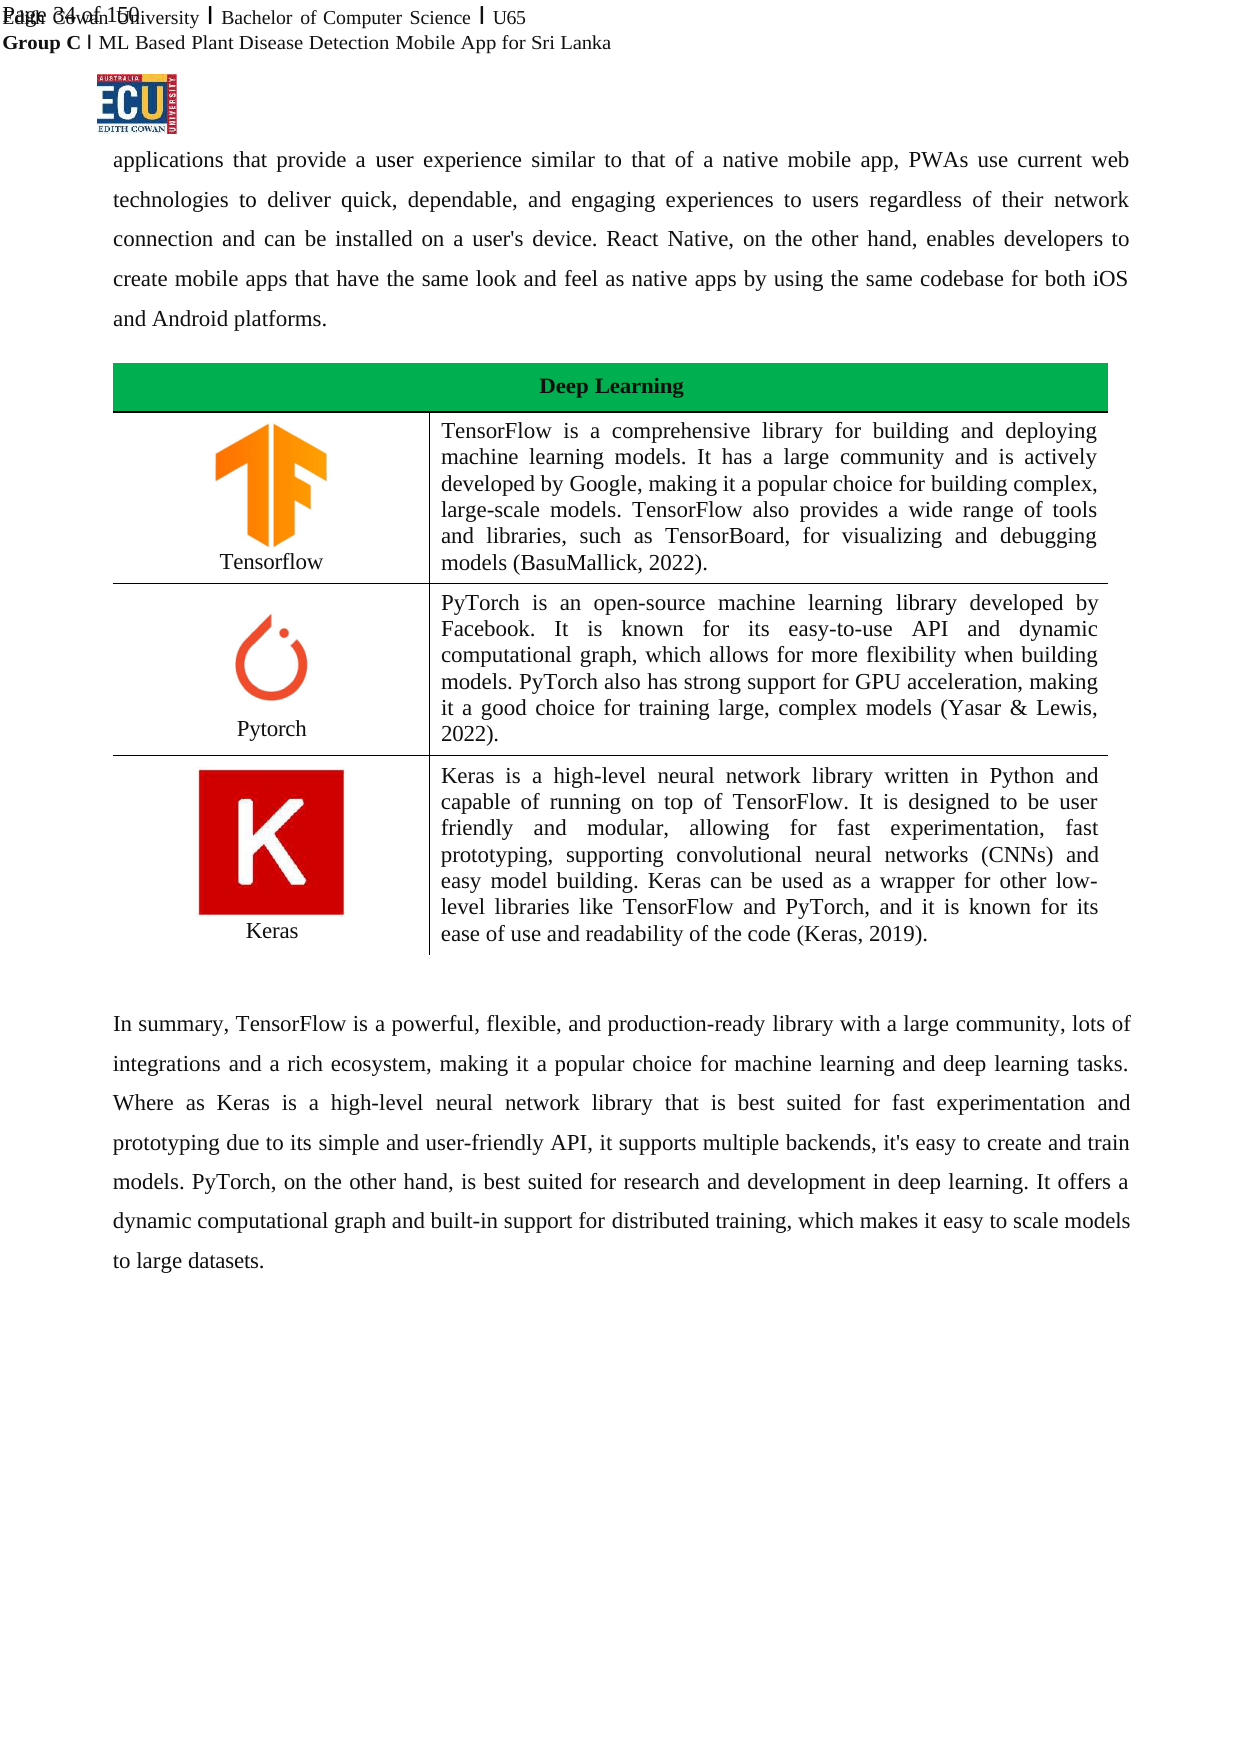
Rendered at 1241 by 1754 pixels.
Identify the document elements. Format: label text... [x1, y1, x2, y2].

picture [97, 74, 177, 134]
picture [212, 422, 329, 548]
table_cell Tensorflow [113, 413, 429, 583]
table_header Deep Learning [113, 363, 1108, 411]
text In summary, TensorFlow is a powerful, flexible, and production-ready library with a large community, lots of integrations and a rich ecosystem, making it a popular choice for machine learning and deep learning tasks. Where as Keras is a high-level neural network library that is best suited for fast experimentation and prototyping due to its simple and user-friendly API, it supports multiple backends, it's easy to create and train models. PyTorch, on the other hand, is best suited for research and development in deep learning. It offers a dynamic computational graph and built-in support for distributed training, which makes it easy to scale models to large datasets. [113, 1010, 1131, 1273]
picture [234, 612, 311, 701]
table_cell Pytorch [113, 584, 429, 755]
table_cell TensorFlow is a comprehensive library for building and deploying machine learning models. It has a large community and is actively developed by Google, making it a popular choice for building complex, large-scale models. TensorFlow also provides a wide range of tools and libraries, such as TensorBoard, for visualizing and debugging models (BasuMallick, 2022). [430, 413, 1108, 583]
table_cell Keras is a high-level neural network library written in Python and capable of running on top of TensorFlow. It is designed to be user­ friendly and modular, allowing for fast experimentation, fast prototyping, supporting convolutional neural networks (CNNs) and easy model building. Keras can be used as a wrapper for other low-level libraries like TensorFlow and PyTorch, and it is known for its ease of use and readability of the code (Keras, 2019). [430, 756, 1108, 955]
table_cell Keras [113, 756, 429, 955]
table_cell PyTorch is an open-source machine learning library developed by Facebook. It is known for its easy-to-use API and dynamic computational graph, which allows for more flexibility when building models. PyTorch also has strong support for GPU acceleration, making it a good choice for training large, complex models (Yasar & Lewis, 2022). [430, 584, 1108, 755]
picture [196, 767, 346, 917]
text applications that provide a user experience similar to that of a native mobile app, PWAs use current web technologies to deliver quick, dependable, and engaging experiences to users regardless of their network connection and can be installed on a user's device. React Native, on the other hand, enables developers to create mobile apps that have the same look and feel as native apps by using the same codebase for both iOS and Android platforms. [113, 146, 1131, 331]
